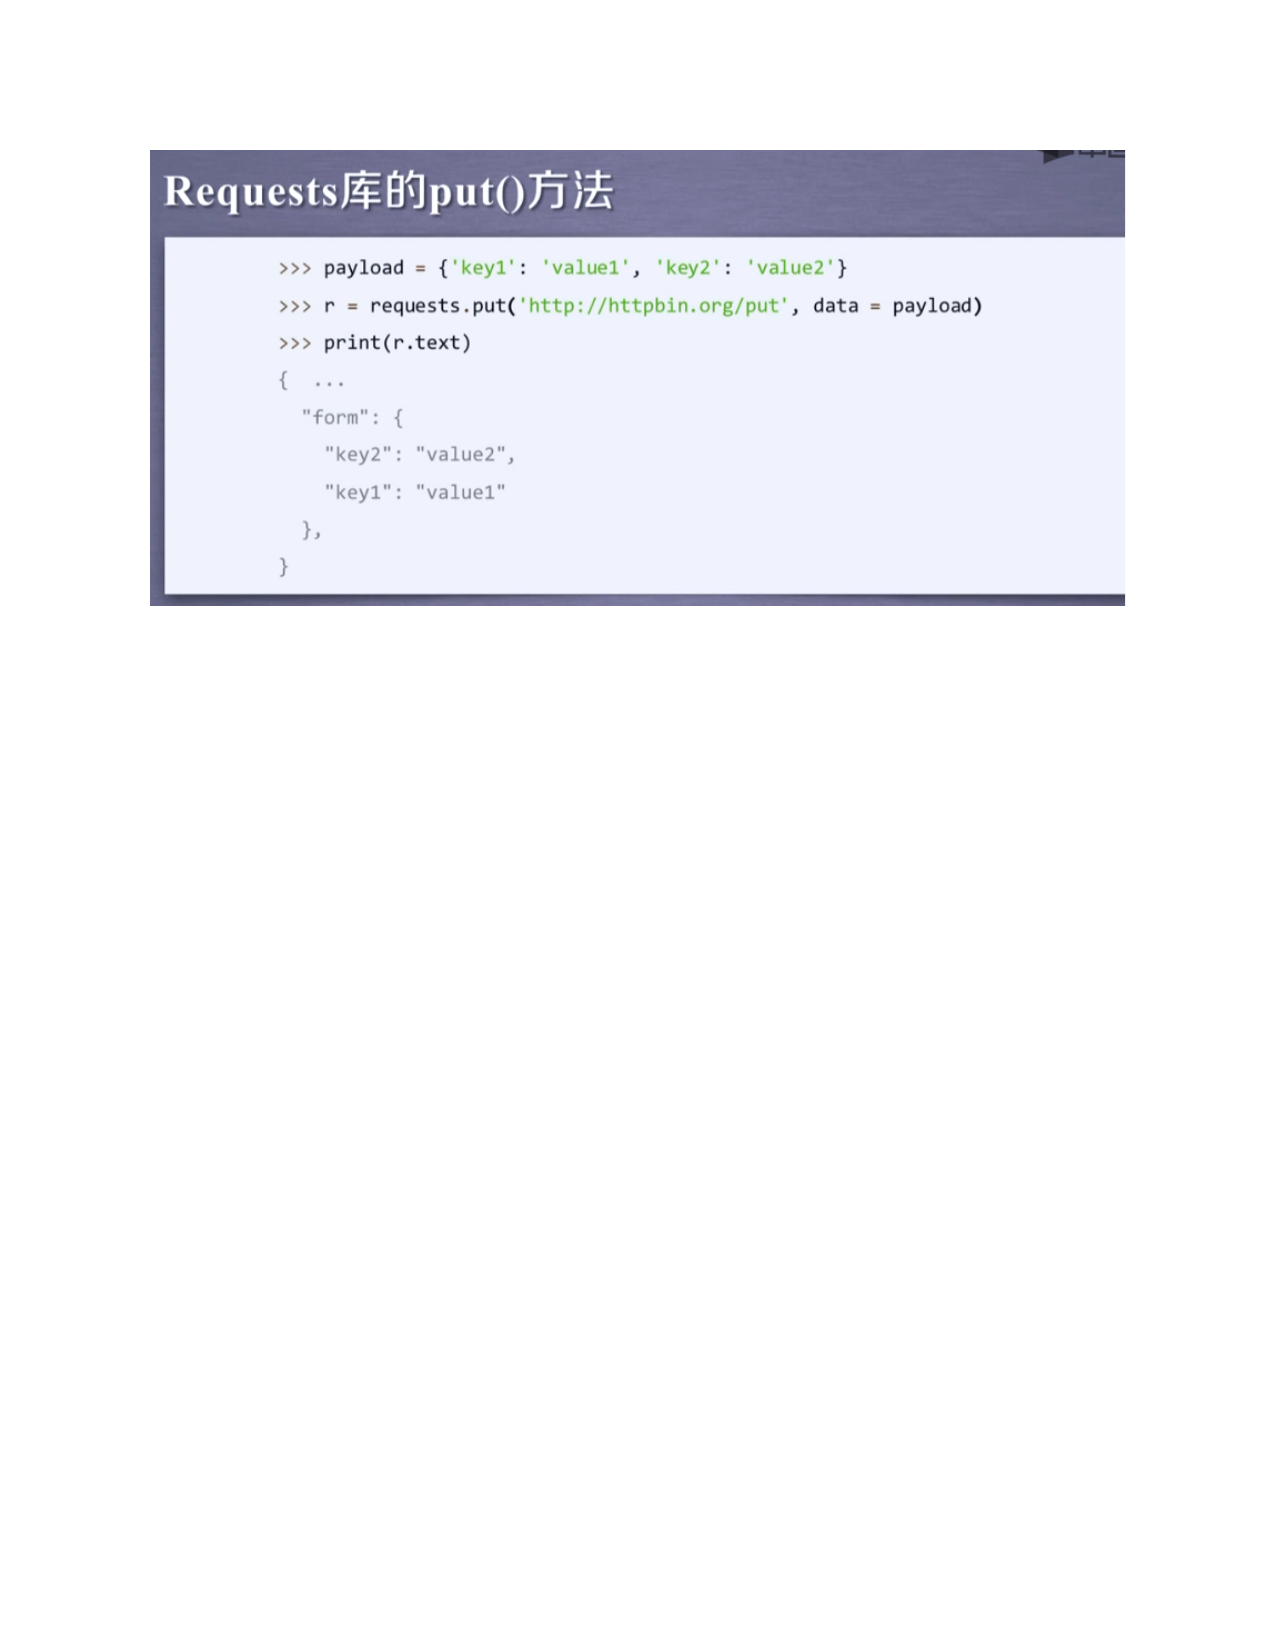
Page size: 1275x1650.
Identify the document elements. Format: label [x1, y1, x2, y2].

picture [150, 150, 1125, 606]
